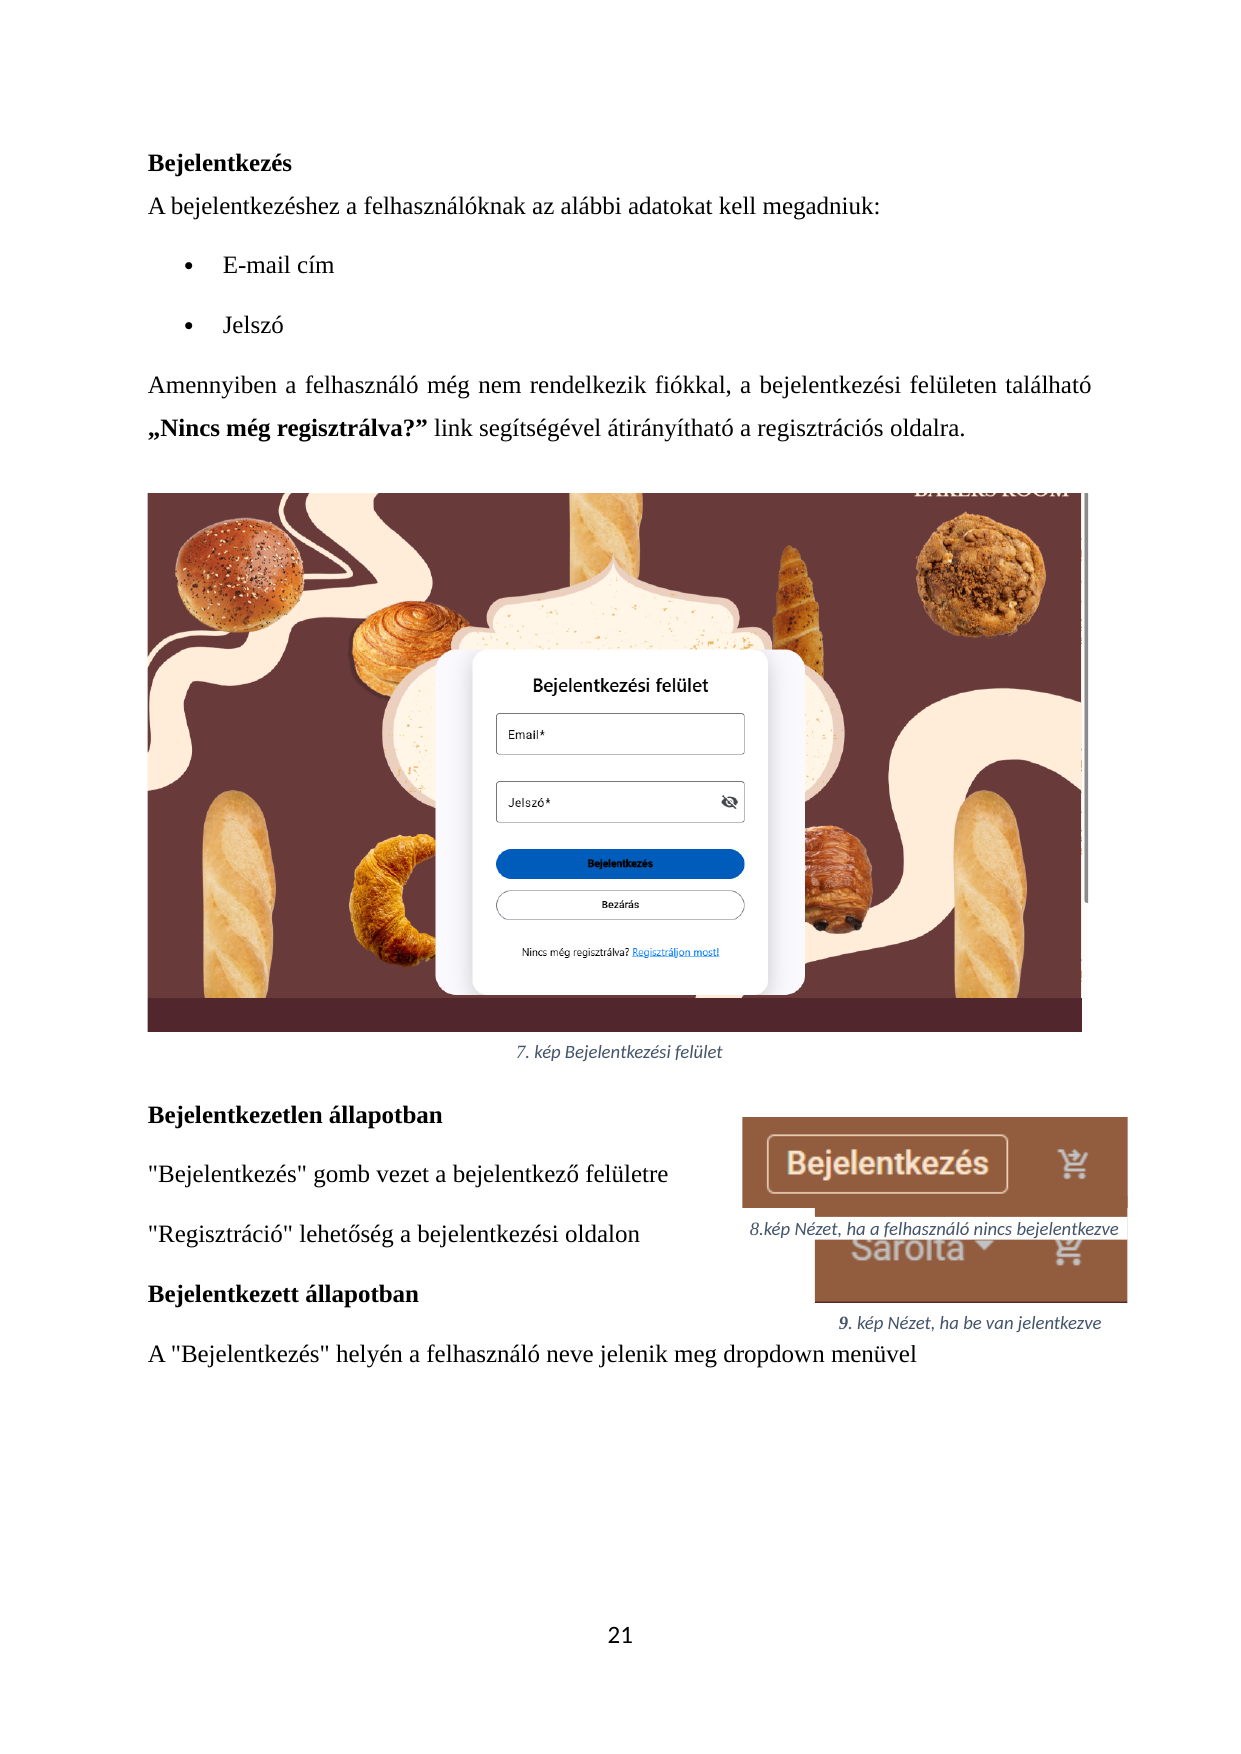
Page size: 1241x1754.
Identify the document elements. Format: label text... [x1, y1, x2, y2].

text Amennyiben a felhasználó még nem rendelkezik fiókkal, a bejelentkezési felületen található „Nincs még regisztrálva?” link segítségével átirányítható a regisztrációs oldalra. [148, 370, 1093, 442]
text Bejelentkezett állapotban [148, 1279, 1093, 1308]
picture [814, 1240, 1128, 1303]
list Jelszó [185, 310, 1093, 339]
text A "Bejelentkezés" helyén a felhasználó neve jelenik meg dropdown menüvel [148, 1339, 1093, 1368]
text "Bejelentkezés" gomb vezet a bejelentkező felületre [148, 1159, 742, 1188]
text "Regisztráció" lehetőség a bejelentkezési oldalon [148, 1219, 814, 1248]
text Bejelentkezés A bejelentkezéshez a felhasználóknak az alábbi adatokat kell megadniuk: [148, 148, 1093, 219]
list E-mail cím [185, 251, 1093, 279]
picture [742, 1117, 1128, 1216]
picture [147, 493, 1088, 1032]
text Bejelentkezetlen állapotban [148, 1064, 1093, 1128]
